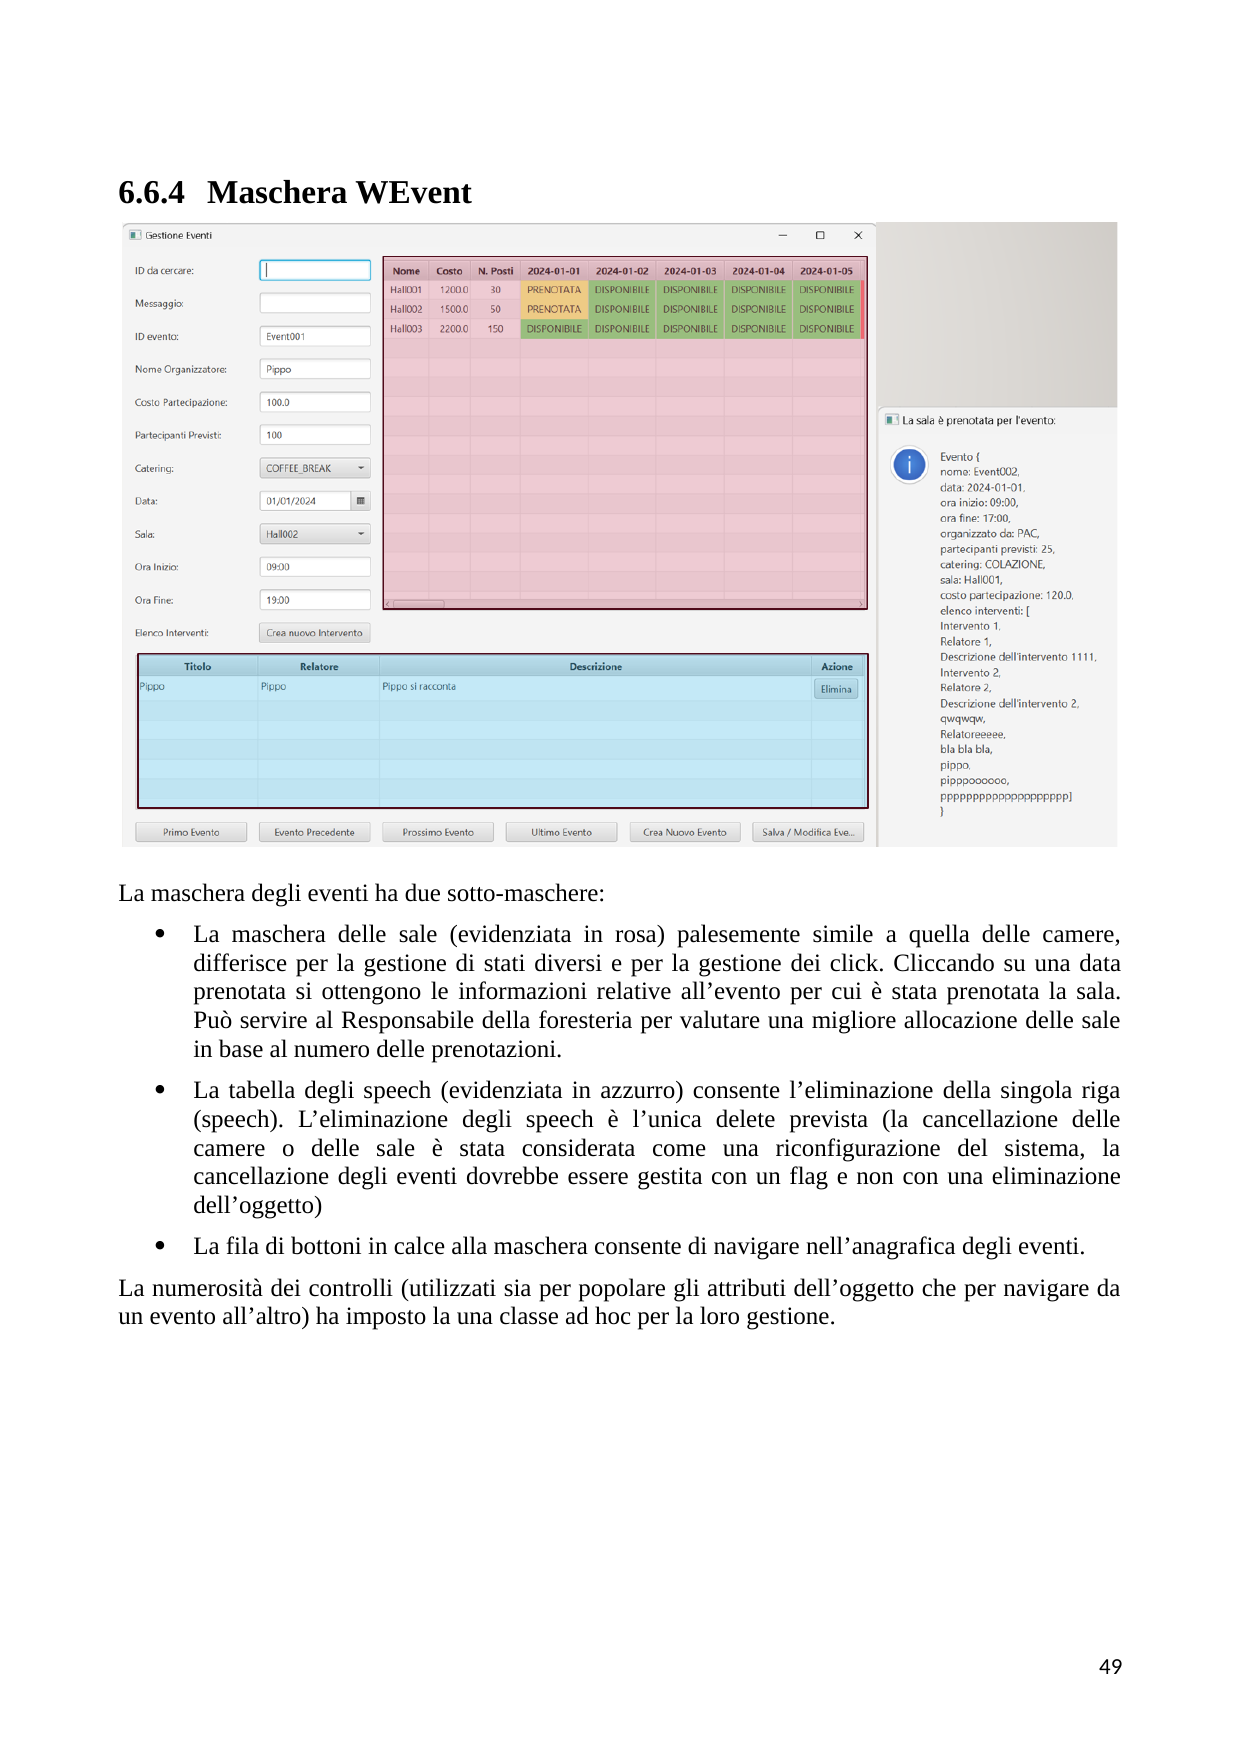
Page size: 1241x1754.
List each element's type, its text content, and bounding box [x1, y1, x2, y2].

picture [122, 222, 1118, 847]
list La maschera delle sale (evidenziata in rosa) palesemente simile a quella delle camere, differisce per la gestione di stati diversi e per la gestione dei click. Cliccando su una data prenotata si ottengono le informazioni relative all’evento per cui è stata prenotata la sala. Può servire al Responsabile della foresteria per valutare una migliore allocazione delle sale in base al numero delle prenotazioni. [156, 919, 1122, 1063]
list La tabella degli speech (evidenziata in azzurro) consente l’eliminazione della singola riga (speech). L’eliminazione degli speech è l’unica delete prevista (la cancellazione delle camere o delle sale è stata considerata come una riconfigurazione del sistema, la cancellazione degli eventi dovrebbe essere gestita con un flag e non con una eliminazione dell’oggetto) [156, 1075, 1122, 1219]
text La maschera degli eventi ha due sotto-maschere: [118, 878, 1122, 906]
text La numerosità dei controlli (utilizzati sia per popolare gli attributi dell’oggetto che per navigare da un evento all’altro) ha imposto la una classe ad hoc per la loro gestione. [118, 1273, 1122, 1330]
subtitle Maschera WEvent [118, 172, 1122, 210]
list La fila di bottoni in calce alla maschera consente di navigare nell’anagrafica degli eventi. [156, 1231, 1122, 1260]
